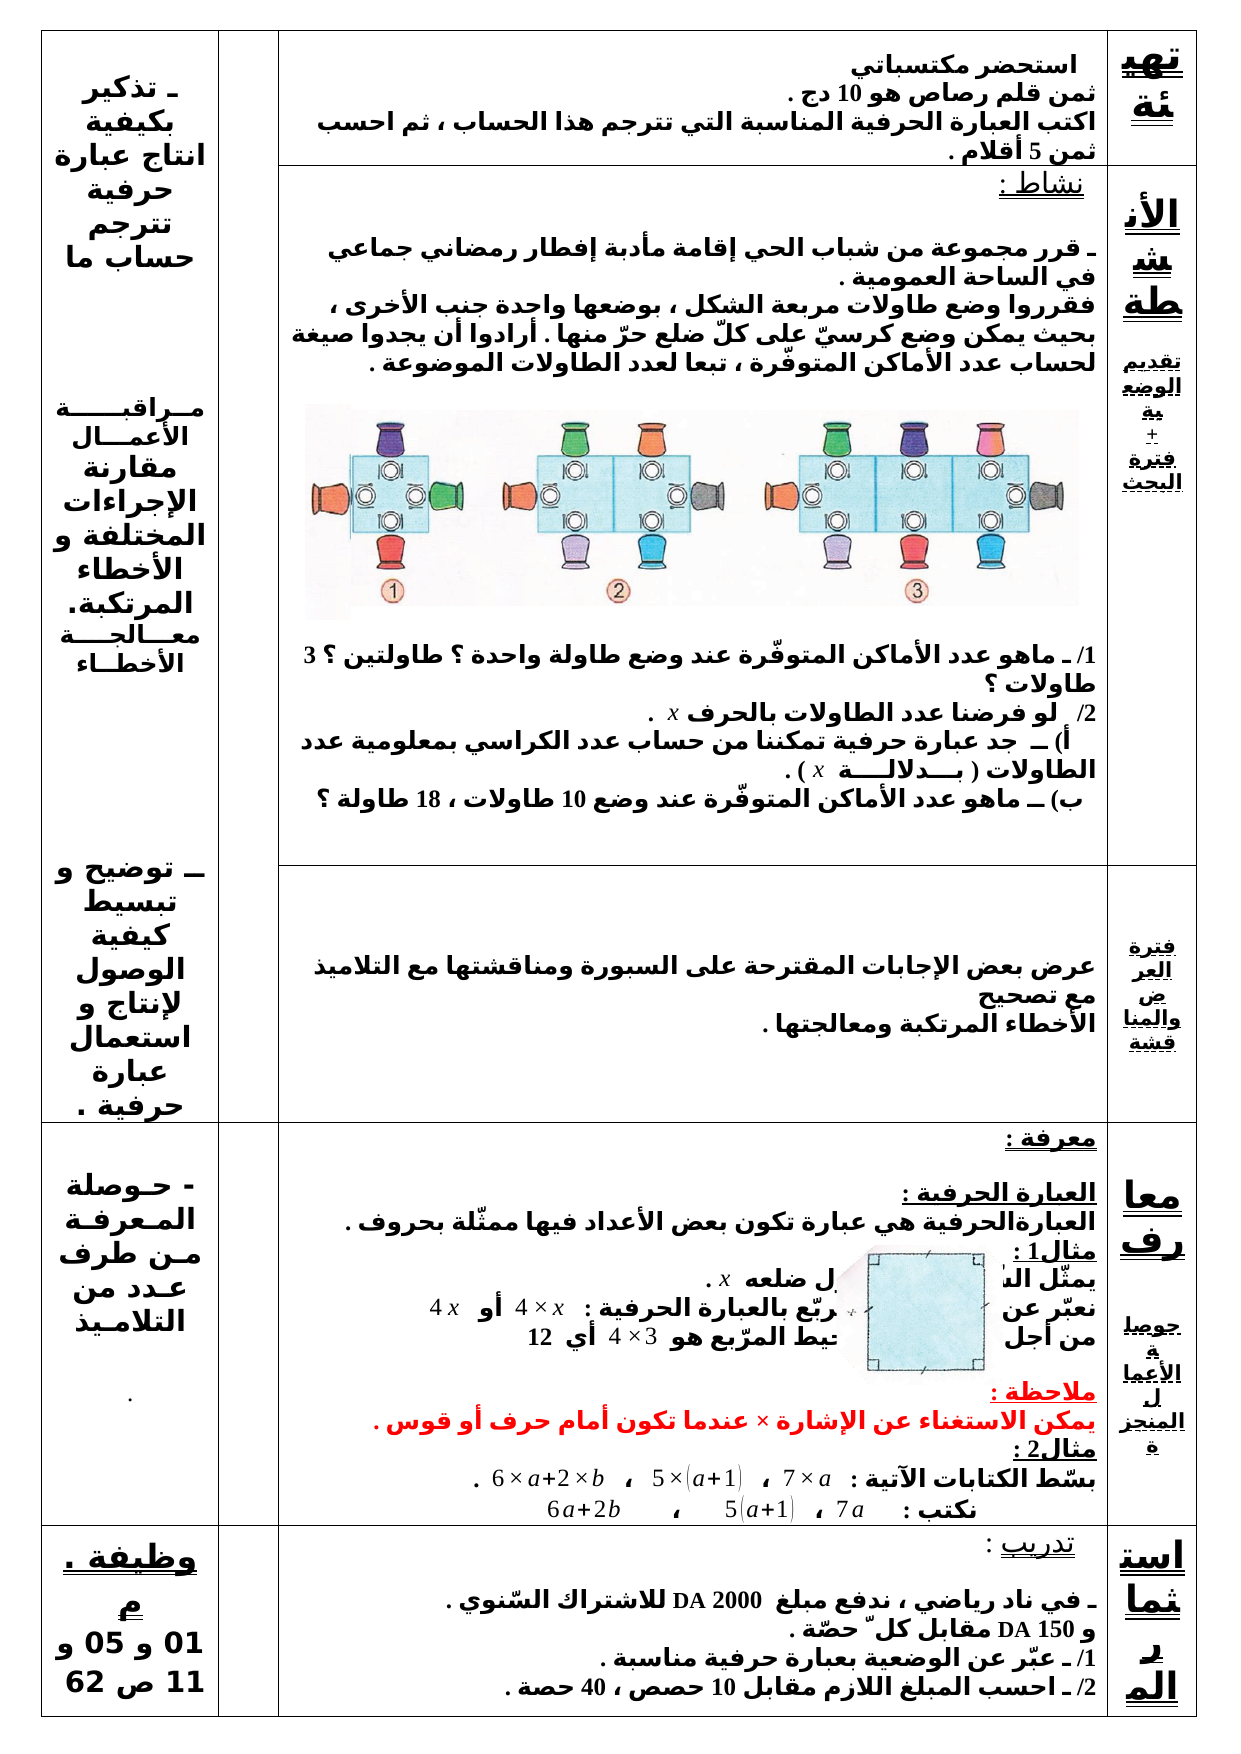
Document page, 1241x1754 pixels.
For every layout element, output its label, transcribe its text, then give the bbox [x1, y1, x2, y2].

table_cell نشاط : ـ قرر مجموعة من شباب الحي إقامة مأدبة إفطار رمضاني جماعي في الساحة العمومية . فقرروا وضع طاولات مربعة الشكل ، بوضعها واحدة جنب الأخرى ، بحيث يمكن وضع كرسيّ على كلّ ضلع حرّ منها . أرادوا أن يجدوا صيغة لحساب عدد الأماكن المتوفّرة ، تبعا لعدد الطاولات الموضوعة . 1/ ـ ماهو عدد الأماكن المتوفّرة عند وضع طاولة واحدة ؟ طاولتين ؟ 3 طاولات ؟ 2/ لو فرضنا عدد الطاولات بالحرف . أ) ــ جد عبارة حرفية تمكننا من حساب عدد الكراسي بمعلومية عدد الطاولات ( بـــدلالــــة ) . ب) ــ ماهو عدد الأماكن المتوفّرة عند وضع 10 طاولات ، 18 طاولة ؟ [279, 166, 1107, 865]
table_cell فترة العرض والمناقشة [1108, 866, 1196, 1122]
picture [304, 403, 1079, 620]
table_cell [219, 31, 278, 1122]
table_cell - حـوصلة المـعرفـة مـن طرف عـدد من التلامـيذ . [42, 1123, 218, 1524]
table_cell تهيئة [1108, 31, 1196, 165]
table_cell [219, 1123, 278, 1524]
table_cell استحضر مكتسباتي ثمن قلم رصاص هو 10 دج . اكتب العبارة الحرفية المناسبة التي تترجم هذا الحساب ، ثم احسب ثمن 5 أقلام . [279, 31, 1107, 165]
table_cell الأنشطة تقديم الوضعية + فترة البحث [1108, 166, 1196, 865]
table_cell معرفة : العبارة الحرفية : العبارةالحرفية هي عبارة تكون بعض الأعداد فيها ممثّلة بحروف . مثال1 : يمثّل الشّكل مربعا طول ضلعه . نعبّر عن محيط هذا المربّع بالعبارة الحرفية : أو من أجل : فإنّ محيط المرّبع هو أي 12 ملاحظة : يمكن الاستغناء عن الإشارة × عندما تكون أمام حرف أو قوس . مثال2 : بسّط الكتابات الآتية : ، ، . نكتب : ، ، [279, 1123, 1107, 1524]
table_cell [219, 1526, 278, 1716]
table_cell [279, 1526, 1107, 1716]
table_cell استثمار المعارف [1108, 1526, 1196, 1716]
picture [836, 1245, 1003, 1385]
table_cell معارف حوصلة الأعمال المنجزة [1108, 1123, 1196, 1524]
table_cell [42, 1526, 218, 1716]
table_cell ـ تذكير بكيفية انتاج عبارة حرفية تترجم حساب ما مــراقبــــــة الأعمـــال مقارنة الإجراءات المختلفة و الأخطاء المرتكبة. معـــالجــــة الأخطــاء ــ توضيح و تبسيط كيفية الوصول لإنتاج و استعمال عبارة حرفية . [42, 31, 218, 1122]
table_cell عرض بعض الإجابات المقترحة على السبورة ومناقشتها مع التلاميذ مع تصحيح الأخطاء المرتكبة ومعالجتها . [279, 866, 1107, 1122]
